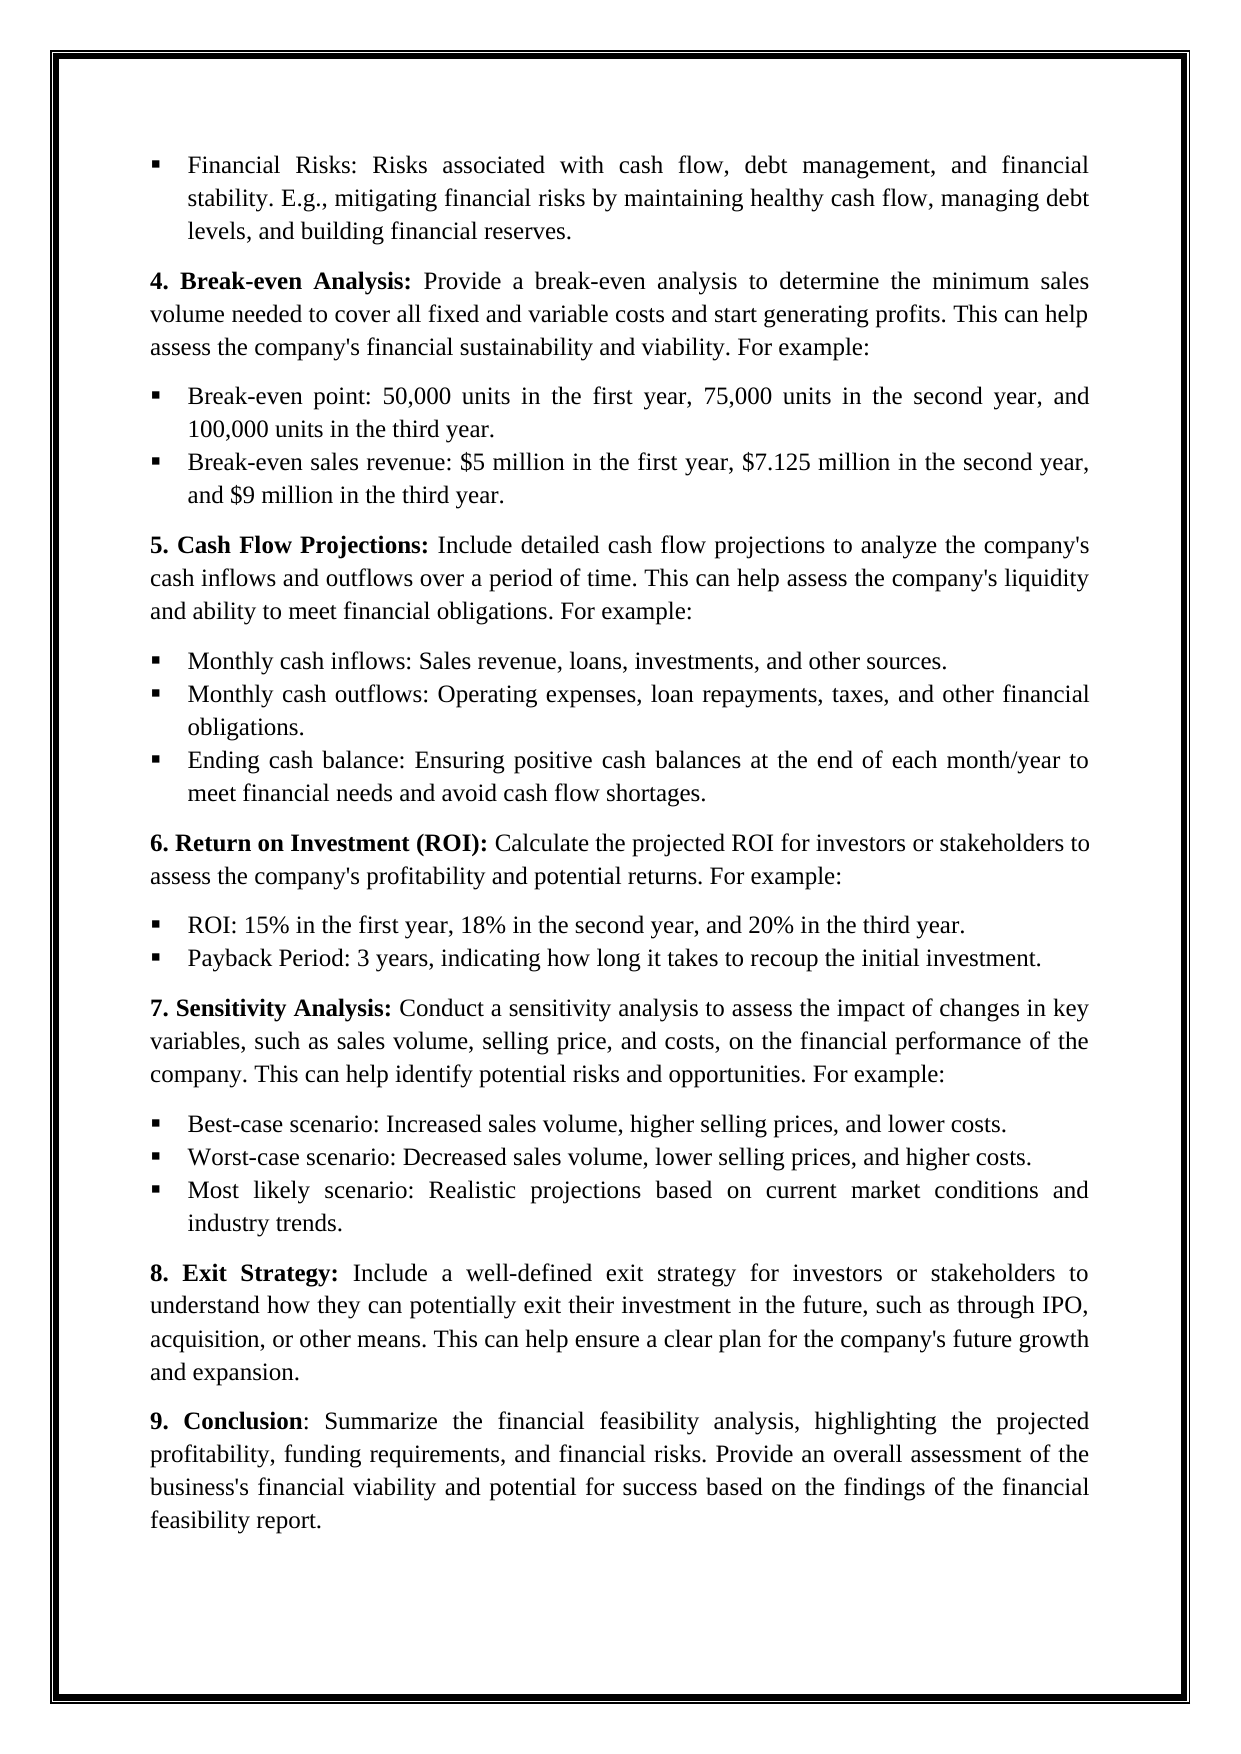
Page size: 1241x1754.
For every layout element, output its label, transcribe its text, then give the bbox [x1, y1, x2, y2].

text 7. Sensitivity Analysis: Conduct a sensitivity analysis to assess the impact of changes in key variables, such as sales volume, selling price, and costs, on the financial performance of the company. This can help identify potential risks and opportunities. For example: [150, 993, 1090, 1088]
text 8. Exit Strategy: Include a well-defined exit strategy for investors or stakeholders to understand how they can potentially exit their investment in the future, such as through IPO, acquisition, or other means. This can help ensure a clear plan for the company's future growth and expansion. [150, 1258, 1090, 1385]
text 6. Return on Investment (ROI): Calculate the projected ROI for investors or stakeholders to assess the company's profitability and potential returns. For example: [150, 828, 1090, 889]
text 9. Conclusion: Summarize the financial feasibility analysis, highlighting the projected profitability, funding requirements, and financial risks. Provide an overall assessment of the business's financial viability and potential for success based on the findings of the financial feasibility report. [150, 1406, 1090, 1534]
list Financial Risks: Risks associated with cash flow, debt management, and financial stability. E.g., mitigating financial risks by maintaining healthy cash flow, managing debt levels, and building financial reserves. [150, 150, 1090, 245]
list Monthly cash outflows: Operating expenses, loan repayments, taxes, and other financial obligations. [150, 679, 1090, 741]
list Payback Period: 3 years, indicating how long it takes to recoup the initial investment. [150, 943, 1090, 972]
list Best-case scenario: Increased sales volume, higher selling prices, and lower costs. [150, 1109, 1090, 1138]
list Monthly cash inflows: Sales revenue, loans, investments, and other sources. [150, 646, 1090, 675]
list ROI: 15% in the first year, 18% in the second year, and 20% in the third year. [150, 910, 1090, 939]
list Ending cash balance: Ensuring positive cash balances at the end of each month/year to meet financial needs and avoid cash flow shortages. [150, 745, 1090, 807]
text 5. Cash Flow Projections: Include detailed cash flow projections to analyze the company's cash inflows and outflows over a period of time. This can help assess the company's liquidity and ability to meet financial obligations. For example: [150, 530, 1090, 625]
list Break-even point: 50,000 units in the first year, 75,000 units in the second year, and 100,000 units in the third year. [150, 381, 1090, 443]
list Most likely scenario: Realistic projections based on current market conditions and industry trends. [150, 1175, 1090, 1237]
text 4. Break-even Analysis: Provide a break-even analysis to determine the minimum sales volume needed to cover all fixed and variable costs and start generating profits. This can help assess the company's financial sustainability and viability. For example: [150, 266, 1090, 361]
list Worst-case scenario: Decreased sales volume, lower selling prices, and higher costs. [150, 1142, 1090, 1171]
list Break-even sales revenue: $5 million in the first year, $7.125 million in the second year, and $9 million in the third year. [150, 447, 1090, 509]
